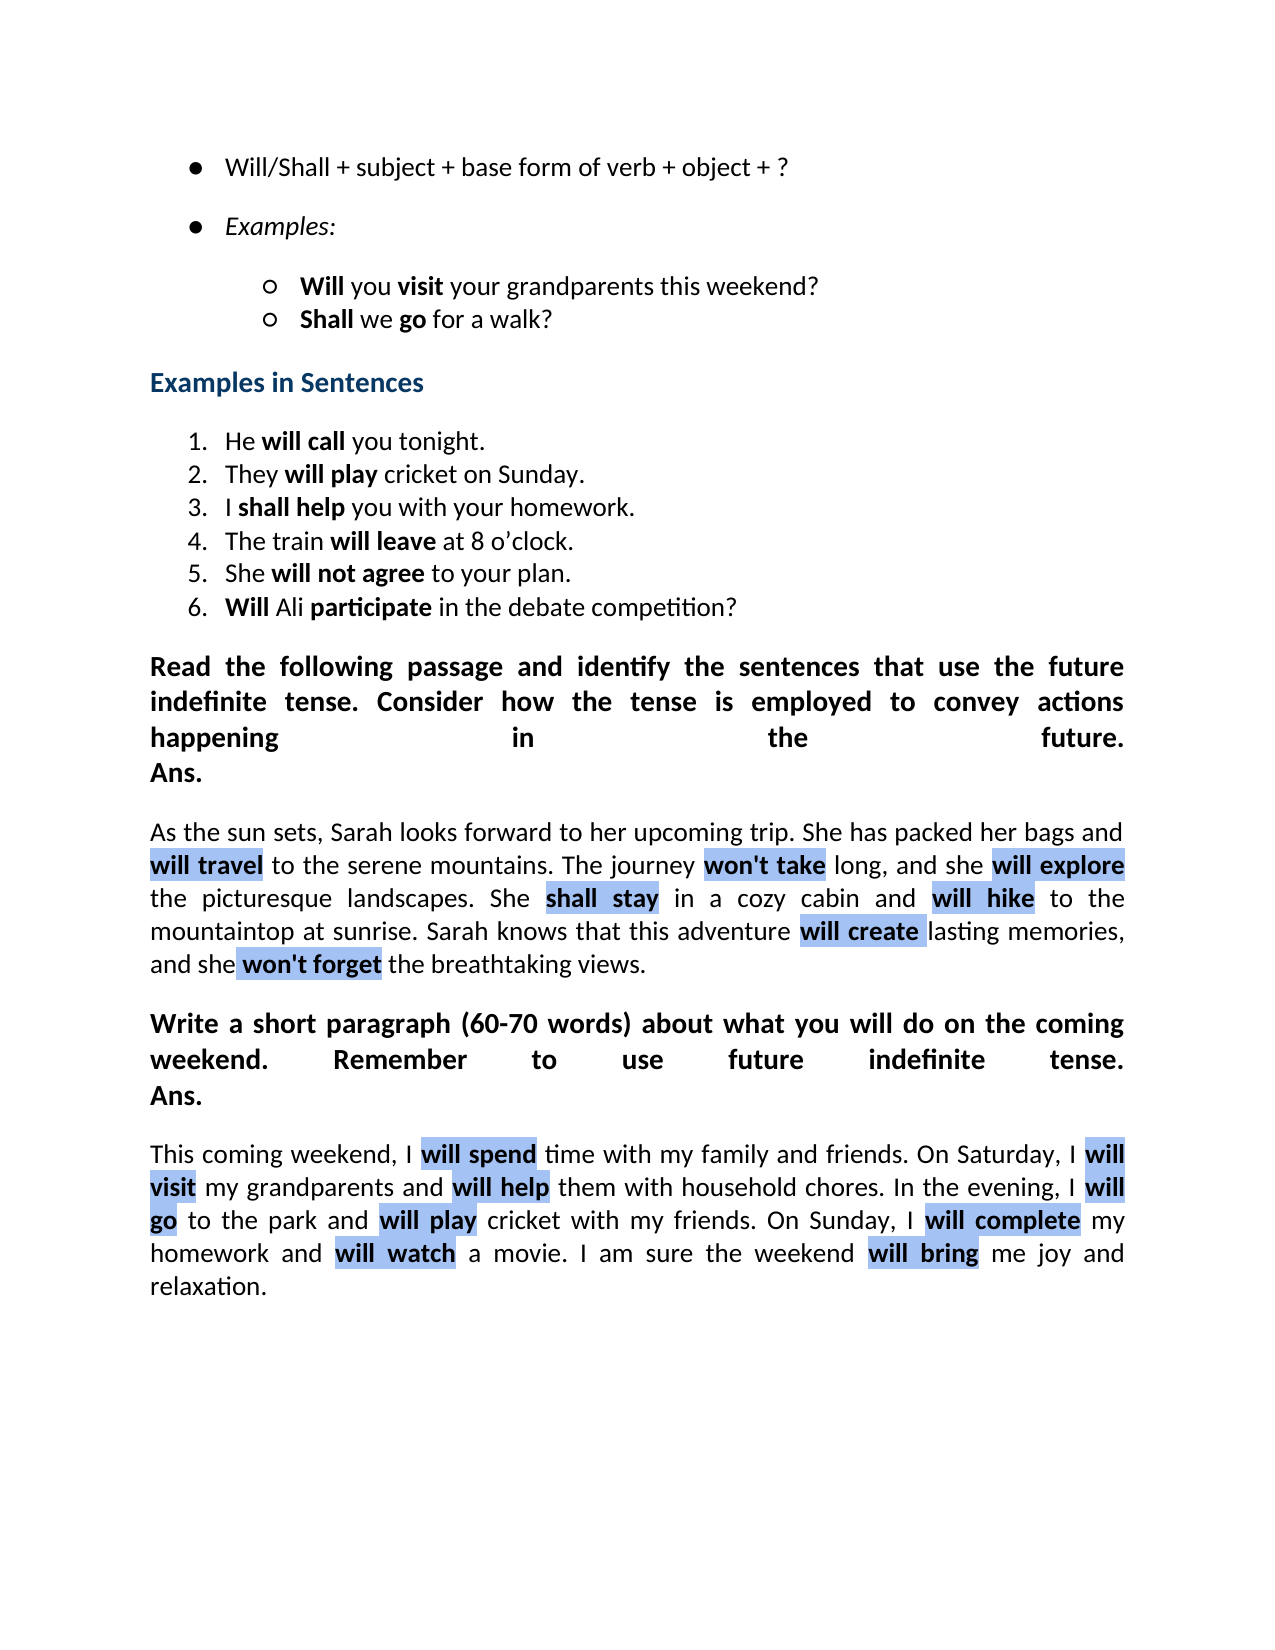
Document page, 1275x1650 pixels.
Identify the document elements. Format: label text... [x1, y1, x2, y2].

list Will/Shall + subject + base form of verb + object + ? [187, 150, 1125, 209]
list Shall we go for a walk? [262, 302, 1125, 335]
list Examples: [187, 209, 1125, 269]
text Read the following passage and identify the sentences that use the future indefinite tense. Consider how the tense is employed to convey actions happening in the future. Ans. [150, 648, 1125, 790]
text Write a short paragraph (60-70 words) about what you will do on the coming weekend. Remember to use future indefinite tense. Ans. [150, 1005, 1125, 1112]
text As the sun sets, Sarah looks forward to her upcoming trip. She has packed her bags and will travel to the serene mountains. The journey won't take long, and she will explore the picturesque landscapes. She shall stay in a cozy cabin and will hike to the mountaintop at sunrise. Sarah knows that this adventure will create lasting memories, and she won't forget the breathtaking views. [150, 815, 1125, 980]
list I shall help you with your homework. [187, 491, 1125, 524]
list Will Ali participate in the debate competition? [187, 590, 1125, 623]
list He will call you tonight. [187, 424, 1125, 458]
list Will you visit your grandparents this weekend? [262, 269, 1125, 302]
subtitle Examples in Sentences [150, 364, 1125, 399]
list She will not agree to your plan. [187, 557, 1125, 590]
list They will play cricket on Sunday. [187, 458, 1125, 491]
text This coming weekend, I will spend time with my family and friends. On Saturday, I will visit my grandparents and will help them with household chores. In the evening, I will go to the park and will play cricket with my friends. On Sunday, I will complete my homework and will watch a movie. I am sure the weekend will bring me joy and relaxation. [150, 1137, 1125, 1302]
list The train will leave at 8 o’clock. [187, 524, 1125, 557]
